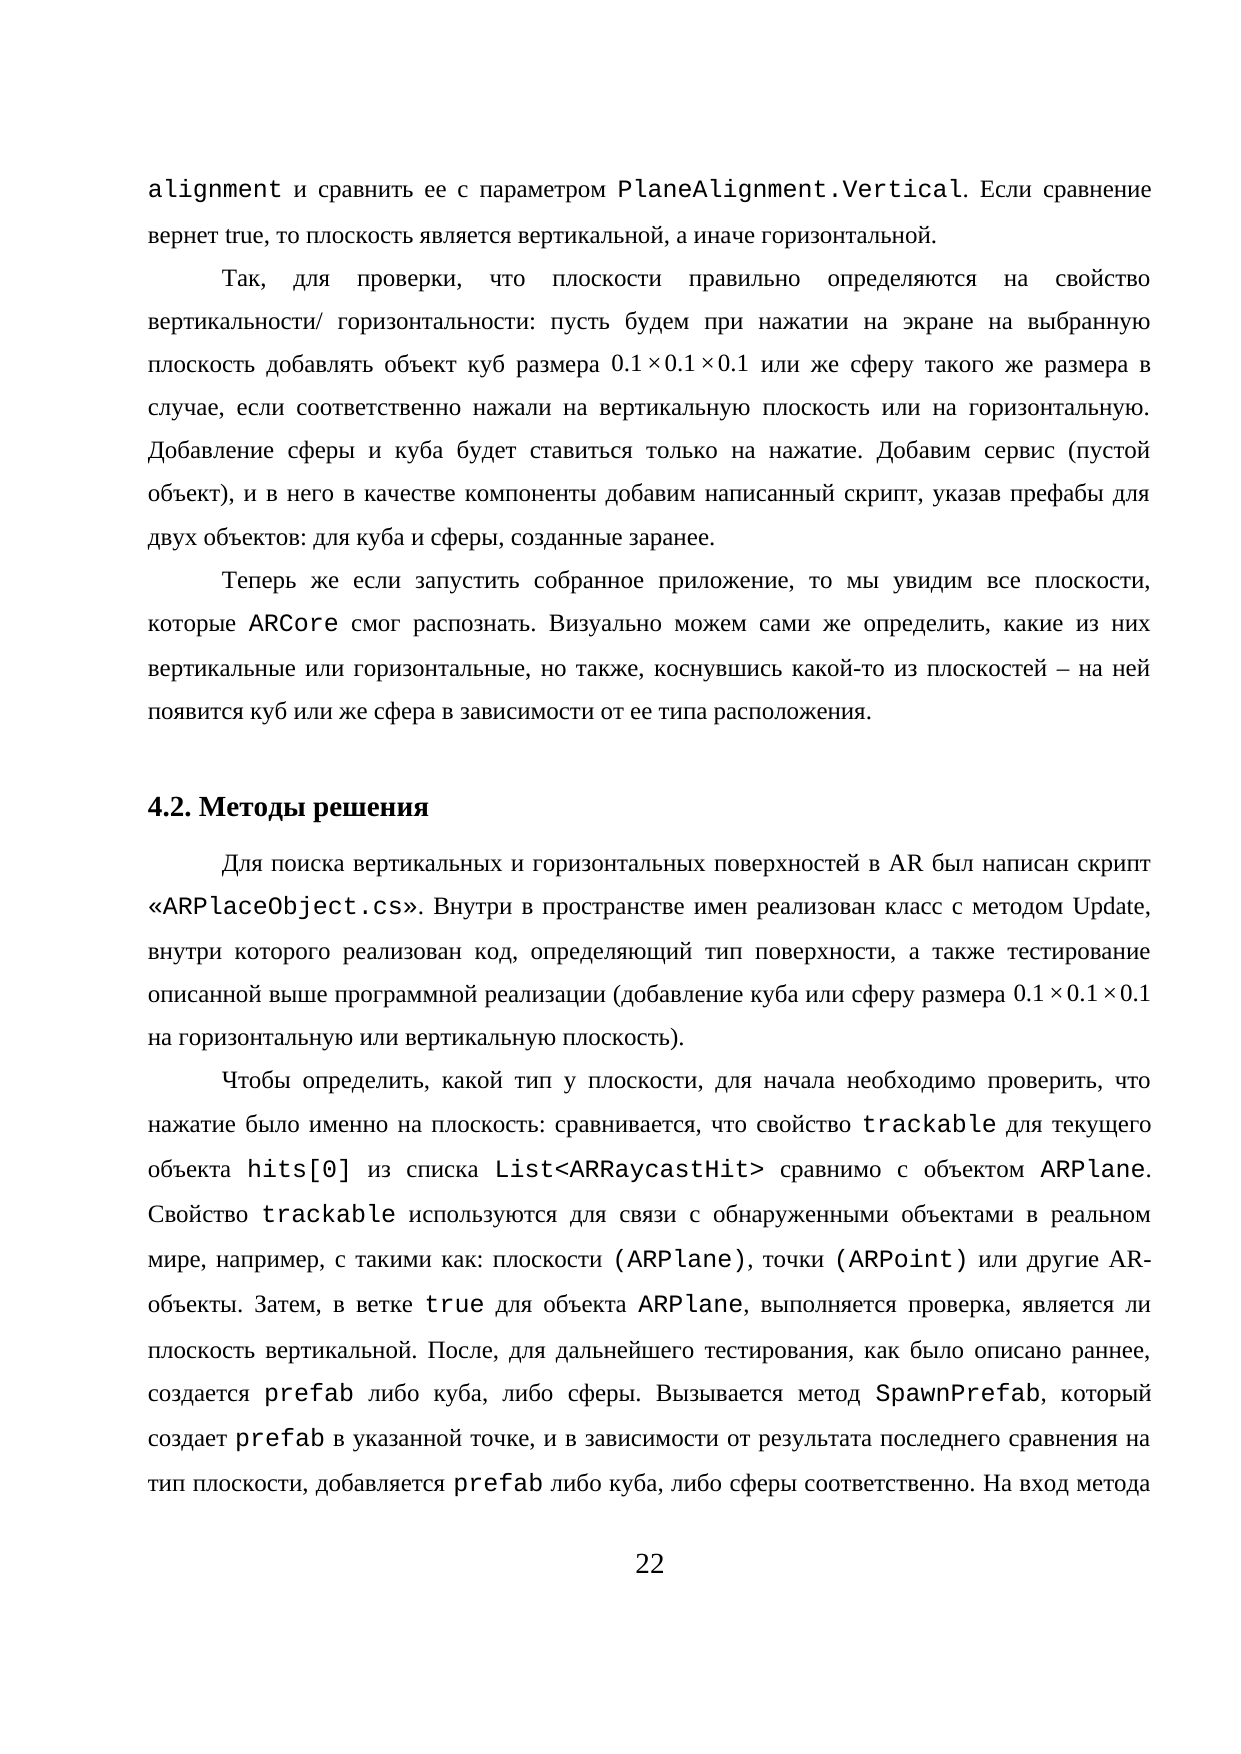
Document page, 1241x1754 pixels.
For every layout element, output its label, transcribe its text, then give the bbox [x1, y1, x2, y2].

subtitle 4.2. Методы решения [148, 789, 1152, 823]
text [148, 174, 1152, 248]
text Для поиска вертикальных и горизонтальных поверхностей в AR был написан скрипт «ARPlaceObject.cs». Внутри в пространстве имен реализован класс с методом Update, внутри которого реализован код, определяющий тип поверхности, а также тестирование описанной выше программной реализации (добавление куба или сферу размера на горизонтальную или вертикальную плоскость). [148, 848, 1152, 1051]
text Теперь же если запустить собранное приложение, то мы увидим все плоскости, которые ARCore смог распознать. Визуально можем сами же определить, какие из них вертикальные или горизонтальные, но также, коснувшись какой-то из плоскостей – на ней появится куб или же сфера в зависимости от ее типа расположения. [148, 565, 1152, 725]
text Так, для проверки, что плоскости правильно определяются на свойство вертикальности/ горизонтальности: пусть будем при нажатии на экране на выбранную плоскость добавлять объект куб размера или же сферу такого же размера в случае, если соответственно нажали на вертикальную плоскость или на горизонтальную. Добавление сферы и куба будет ставиться только на нажатие. Добавим сервис (пустой объект), и в него в качестве компоненты добавим написанный скрипт, указав префабы для двух объектов: для куба и сферы, созданные заранее. [148, 263, 1152, 550]
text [148, 1066, 1152, 1499]
